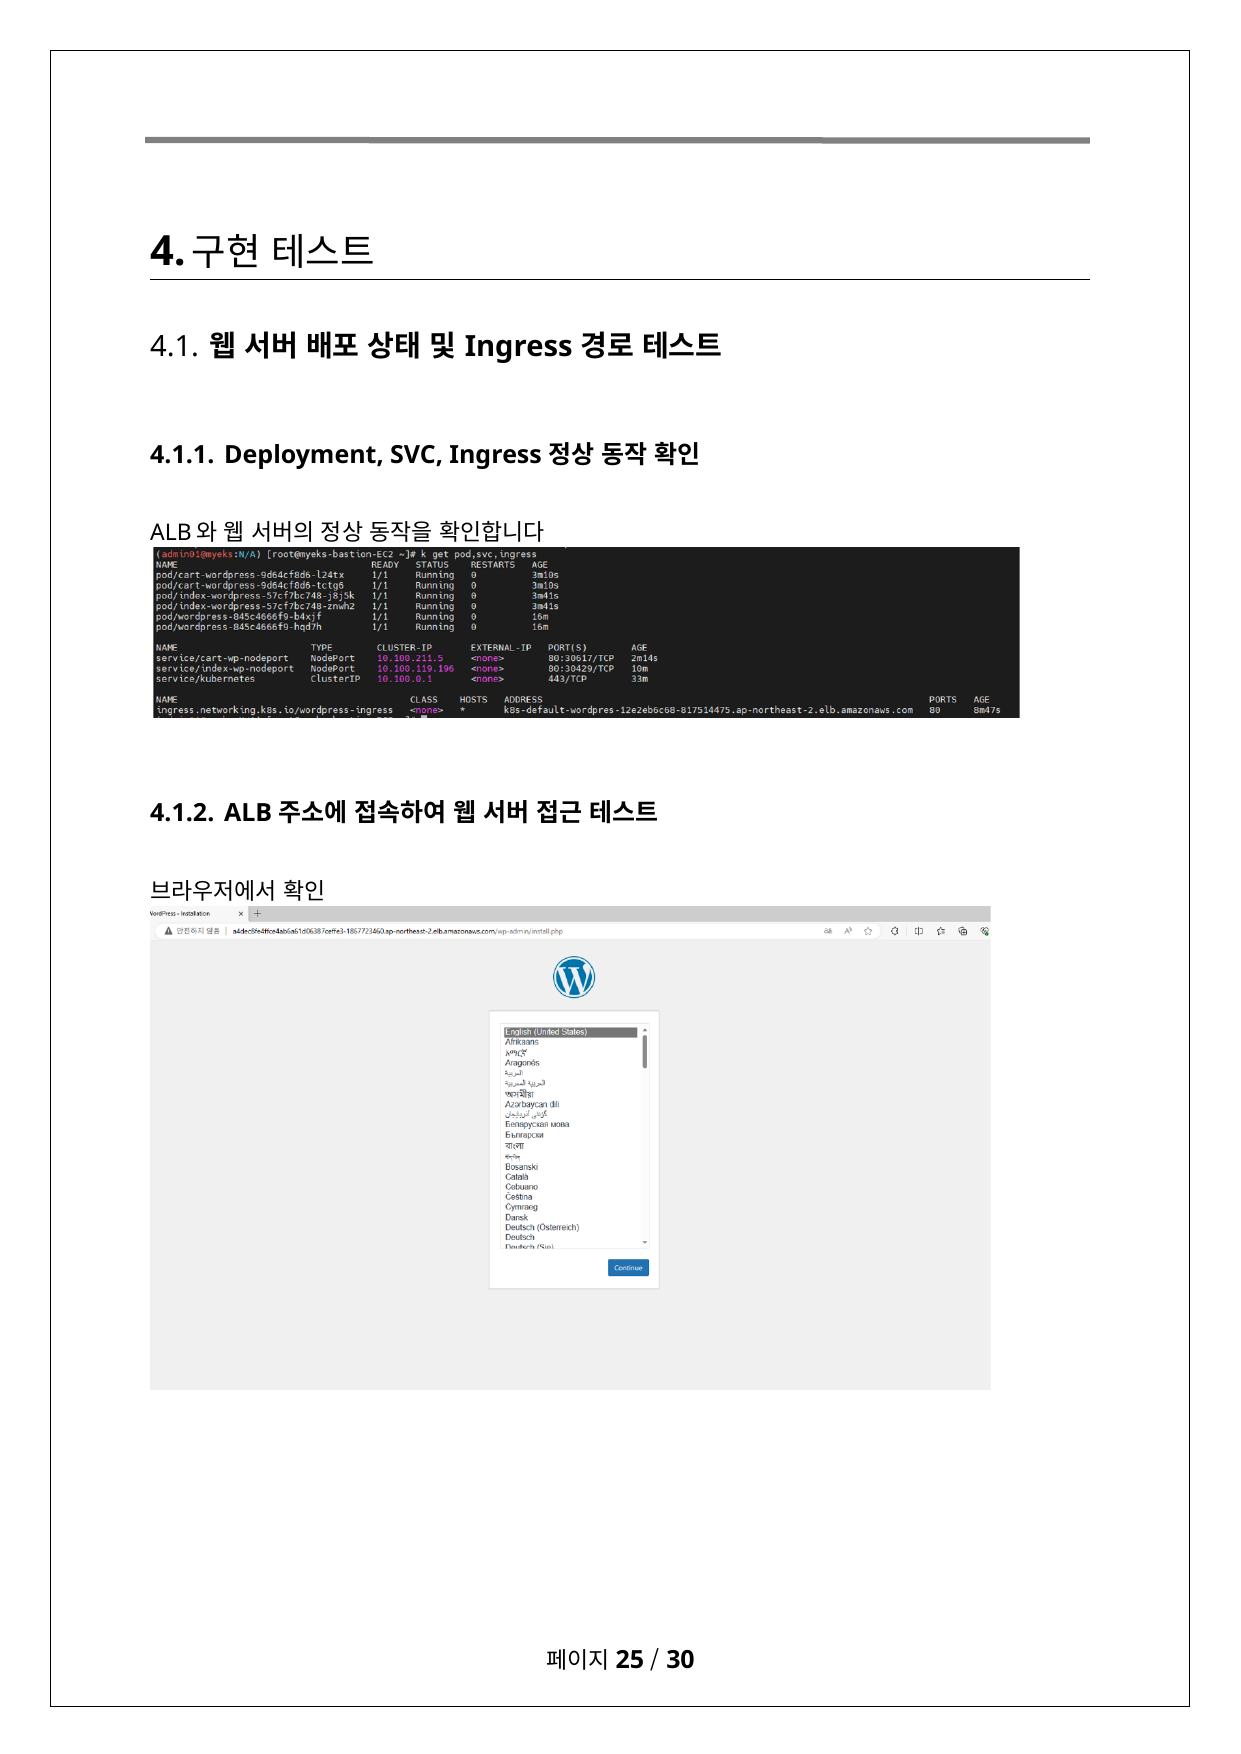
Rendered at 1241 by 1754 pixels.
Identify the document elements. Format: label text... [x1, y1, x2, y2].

text ALB와 웹 서버의 정상 동작을 확인합니다 [150, 514, 1090, 547]
subtitle 웹 서버 배포 상태 및 Ingress 경로 테스트 [150, 323, 1090, 365]
picture [150, 906, 991, 1390]
text 브라우저에서 확인 [150, 873, 1090, 906]
picture [150, 547, 1020, 718]
subtitle ALB 주소에 접속하여 웹 서버 접근 테스트 [150, 793, 1090, 829]
subtitle Deployment, SVC, Ingress 정상 동작 확인 [150, 434, 1090, 470]
subtitle 구현 테스트 [150, 221, 1090, 279]
